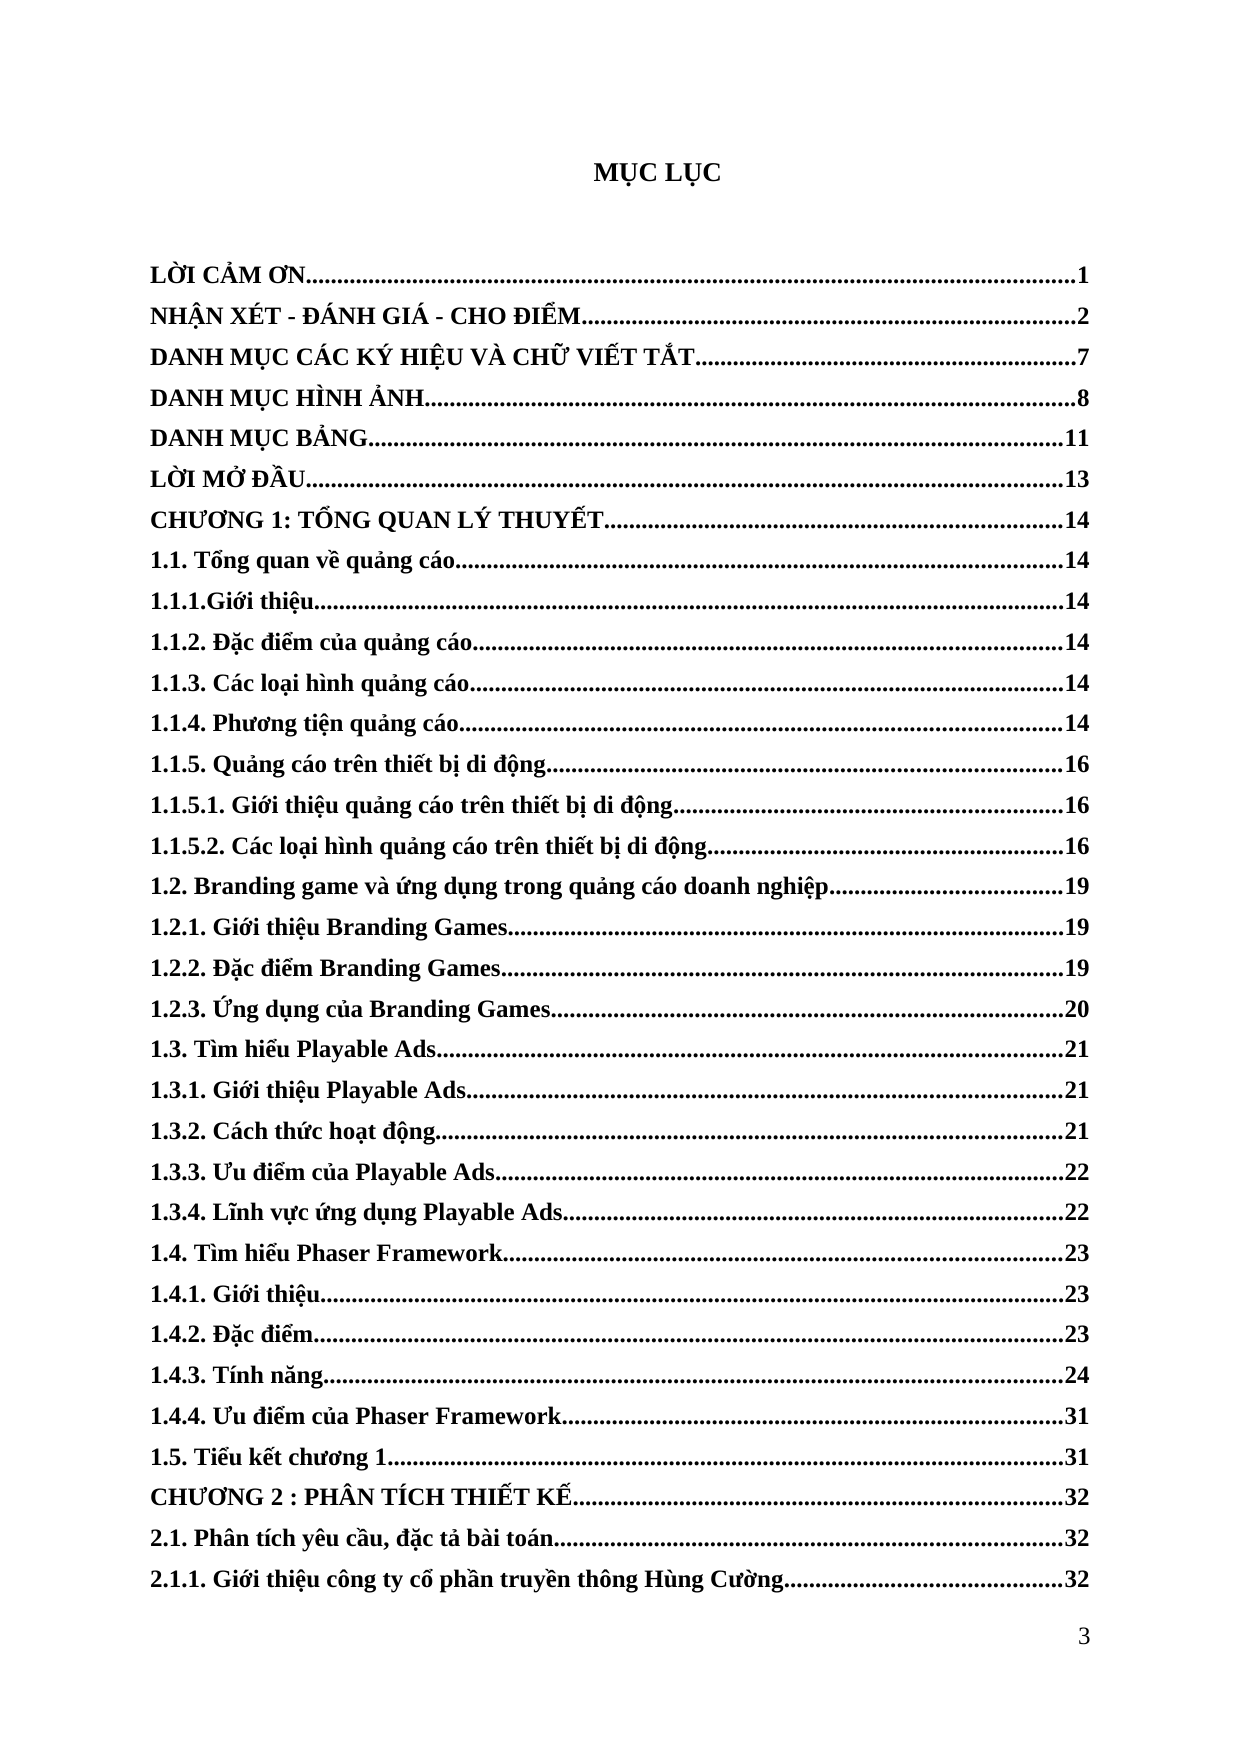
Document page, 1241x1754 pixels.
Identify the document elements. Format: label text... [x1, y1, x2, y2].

text MỤC LỤC [150, 156, 1090, 187]
